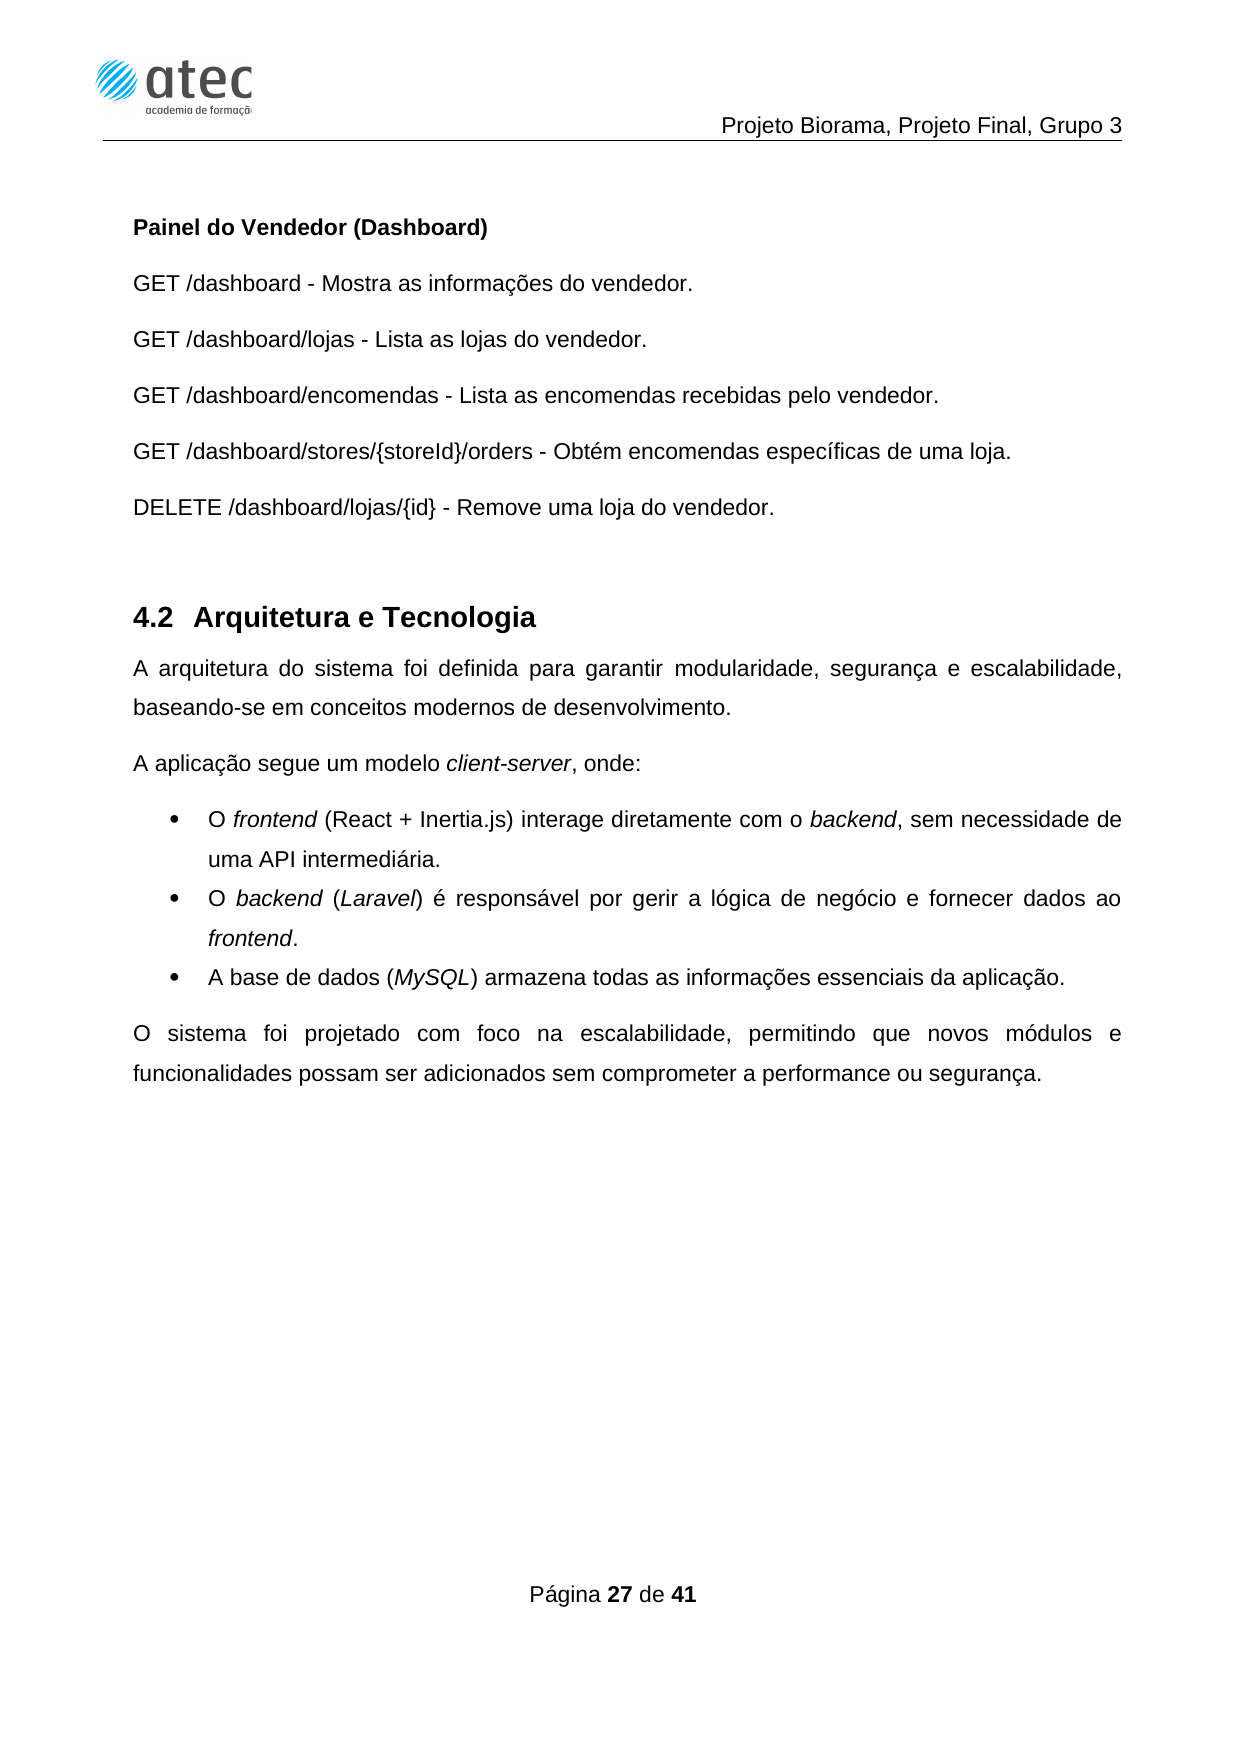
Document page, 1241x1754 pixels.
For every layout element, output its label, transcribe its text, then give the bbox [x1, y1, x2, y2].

text GET /dashboard/stores/{storeId}/orders - Obtém encomendas específicas de uma loja. [133, 438, 1122, 464]
text GET /dashboard/lojas - Lista as lojas do vendedor. [133, 326, 1122, 352]
list O frontend (React + Inertia.js) interage diretamente com o backend, sem necessidade de uma API intermediária. [170, 806, 1122, 872]
text A arquitetura do sistema foi definida para garantir modularidade, segurança e escalabilidade, baseando-se em conceitos modernos de desenvolvimento. [133, 654, 1122, 720]
text A aplicação segue um modelo client-server, onde: [133, 750, 1122, 776]
subtitle Arquitetura e Tecnologia [133, 600, 1122, 633]
text Painel do Vendedor (Dashboard) [133, 213, 1122, 240]
list A base de dados (MySQL) armazena todas as informações essenciais da aplicação. [170, 964, 1122, 991]
text O sistema foi projetado com foco na escalabilidade, permitindo que novos módulos e funcionalidades possam ser adicionados sem comprometer a performance ou segurança. [133, 1020, 1122, 1086]
picture [103, 66, 112, 75]
picture [95, 60, 252, 116]
text DELETE /dashboard/lojas/{id} - Remove uma loja do vendedor. [133, 494, 1122, 521]
list O backend (Laravel) é responsável por gerir a lógica de negócio e fornecer dados ao frontend. [170, 885, 1122, 951]
text GET /dashboard - Mostra as informações do vendedor. [133, 270, 1122, 296]
text GET /dashboard/encomendas - Lista as encomendas recebidas pelo vendedor. [133, 382, 1122, 408]
